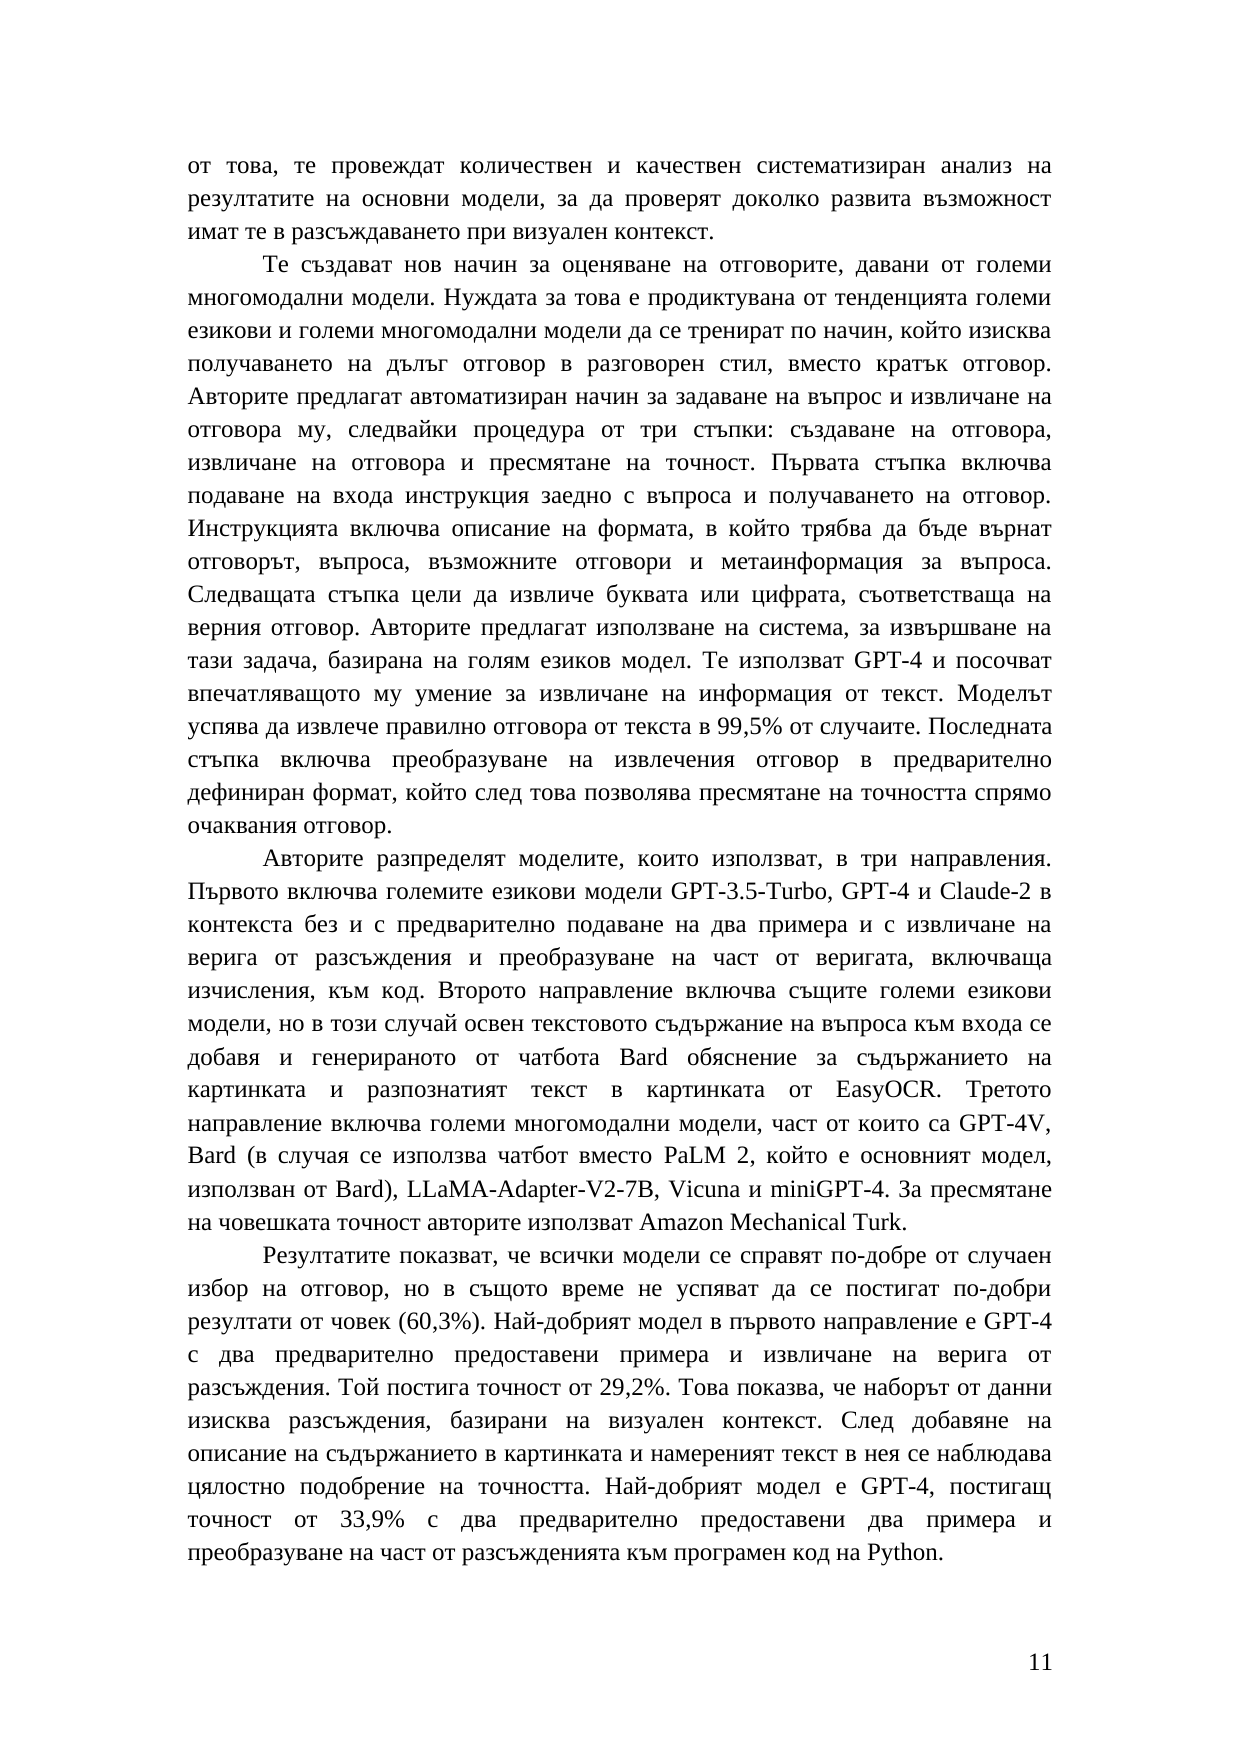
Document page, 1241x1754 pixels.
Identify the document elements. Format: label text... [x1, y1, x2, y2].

text Авторите разпределят моделите, които използват, в три направления. Първото включва големите езикови модели GPT-3.5-Turbo, GPT-4 и Claude-2 в контекста без и с предварително подаване на два примера и с извличане на верига от разсъждения и преобразуване на част от веригата, включваща изчисления, към код. Второто направление включва същите големи езикови модели, но в този случай освен текстовото съдържание на въпроса към входа се добавя и генерираното от чатбота Bard обяснение за съдържанието на картинката и разпознатият текст в картинката от EasyOCR. Третото направление включва големи многомодални модели, част от които са GPT-4V, Bard (в случая се използва чатбот вместо PaLM 2, който е основният модел, използван от Bard), LLaMA-Adapter-V2-7B, Vicuna и miniGPT-4. За пресмятане на човешката точност авторите използват Amazon Mechanical Turk. [187, 843, 1053, 1235]
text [187, 150, 1053, 245]
text Те създават нов начин за оценяване на отговорите, давани от големи многомодални модели. Нуждата за това е продиктувана от тенденцията големи езикови и големи многомодални модели да се тренират по начин, който изисква получаването на дълъг отговор в разговорен стил, вместо кратък отговор. Авторите предлагат автоматизиран начин за задаване на въпрос и извличане на отговора му, следвайки процедура от три стъпки: създаване на отговора, извличане на отговора и пресмятане на точност. Първата стъпка включва подаване на входа инструкция заедно с въпроса и получаването на отговор. Инструкцията включва описание на формата, в който трябва да бъде върнат отговорът, въпроса, възможните отговори и метаинформация за въпроса. Следващата стъпка цели да извличе буквата или цифрата, съответстваща на верния отговор. Авторите предлагат използване на система, за извършване на тази задача, базирана на голям езиков модел. Те използват GPT-4 и посочват впечатляващото му умение за извличане на информация от текст. Моделът успява да извлече правилно отговора от текста в 99,5% от случаите. Последната стъпка включва преобразуване на извлечения отговор в предварително дефиниран формат, който след това позволява пресмятане на точността спрямо очаквания отговор. [187, 249, 1053, 839]
text Резултатите показват, че всички модели се справят по-добре от случаен избор на отговор, но в същото време не успяват да се постигат по-добри резултати от човек (60,3%). Най-добрият модел в първото направление е GPT-4 с два предварително предоставени примера и извличане на верига от разсъждения. Той постига точност от 29,2%. Това показва, че наборът от данни изисква разсъждения, базирани на визуален контекст. След добавяне на описание на съдържанието в картинката и намереният текст в нея се наблюдава цялостно подобрение на точността. Най-добрият модел е GPT-4, постигащ точност от 33,9% с два предварително предоставени два примера и преобразуване на част от разсъжденията към програмен код на Python. [187, 1240, 1053, 1566]
